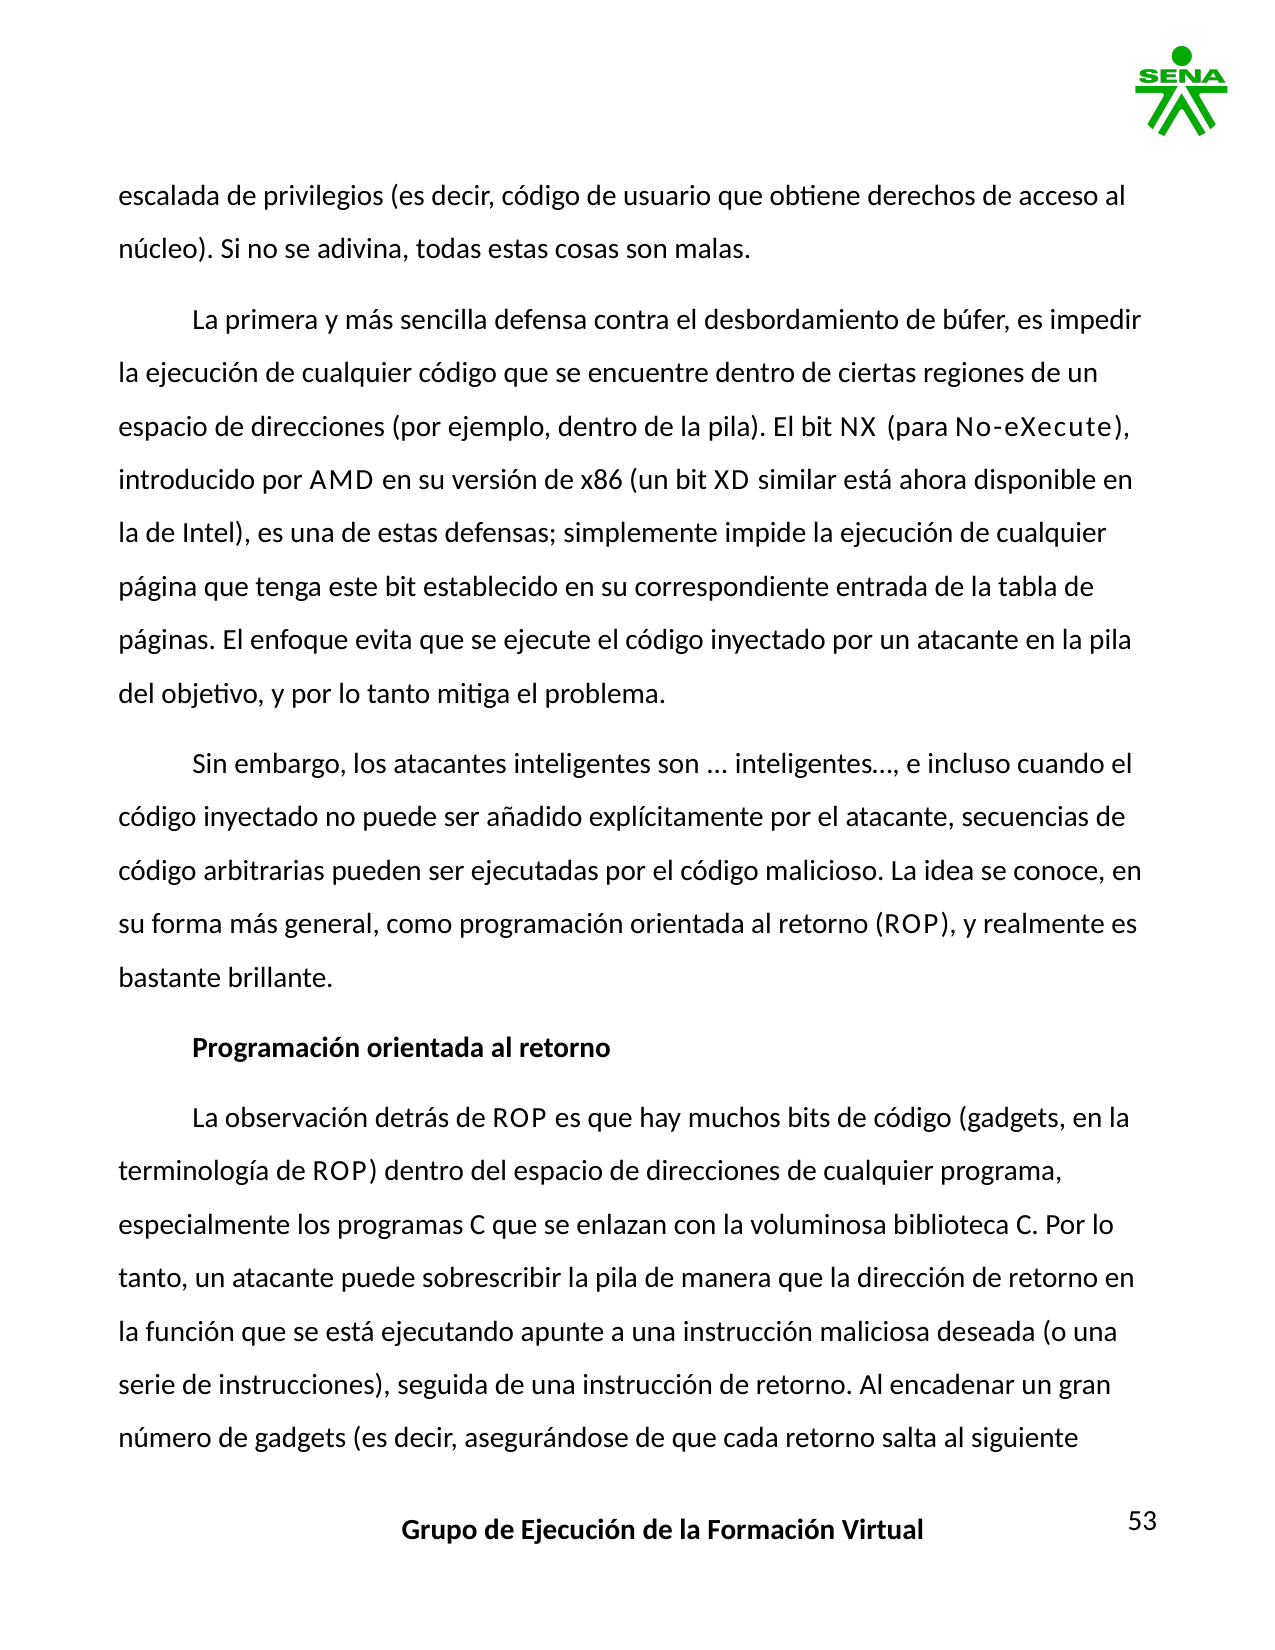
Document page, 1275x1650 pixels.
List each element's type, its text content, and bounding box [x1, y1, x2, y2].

text Sin embargo, los atacantes inteligentes son ... inteligentes…, e incluso cuando el código inyectado no puede ser añadido explícitamente por el atacante, secuencias de código arbitrarias pueden ser ejecutadas por el código malicioso. La idea se conoce, en su forma más general, como programación orientada al retorno (ROP), y realmente es bastante brillante. [118, 745, 1157, 994]
text La primera y más sencilla defensa contra el desbordamiento de búfer, es impedir la ejecución de cualquier código que se encuentre dentro de ciertas regiones de un espacio de direcciones (por ejemplo, dentro de la pila). El bit NX (para No-eXecute), introducido por AMD en su versión de x86 (un bit XD similar está ahora disponible en la de Intel), es una de estas defensas; simplemente impide la ejecución de cualquier página que tenga este bit establecido en su correspondiente entrada de la tabla de páginas. El enfoque evita que se ejecute el código inyectado por un atacante en la pila del objetivo, y por lo tanto mitiga el problema. [118, 301, 1157, 710]
text Programación orientada al retorno [118, 1029, 1157, 1064]
picture [1135, 46, 1228, 136]
